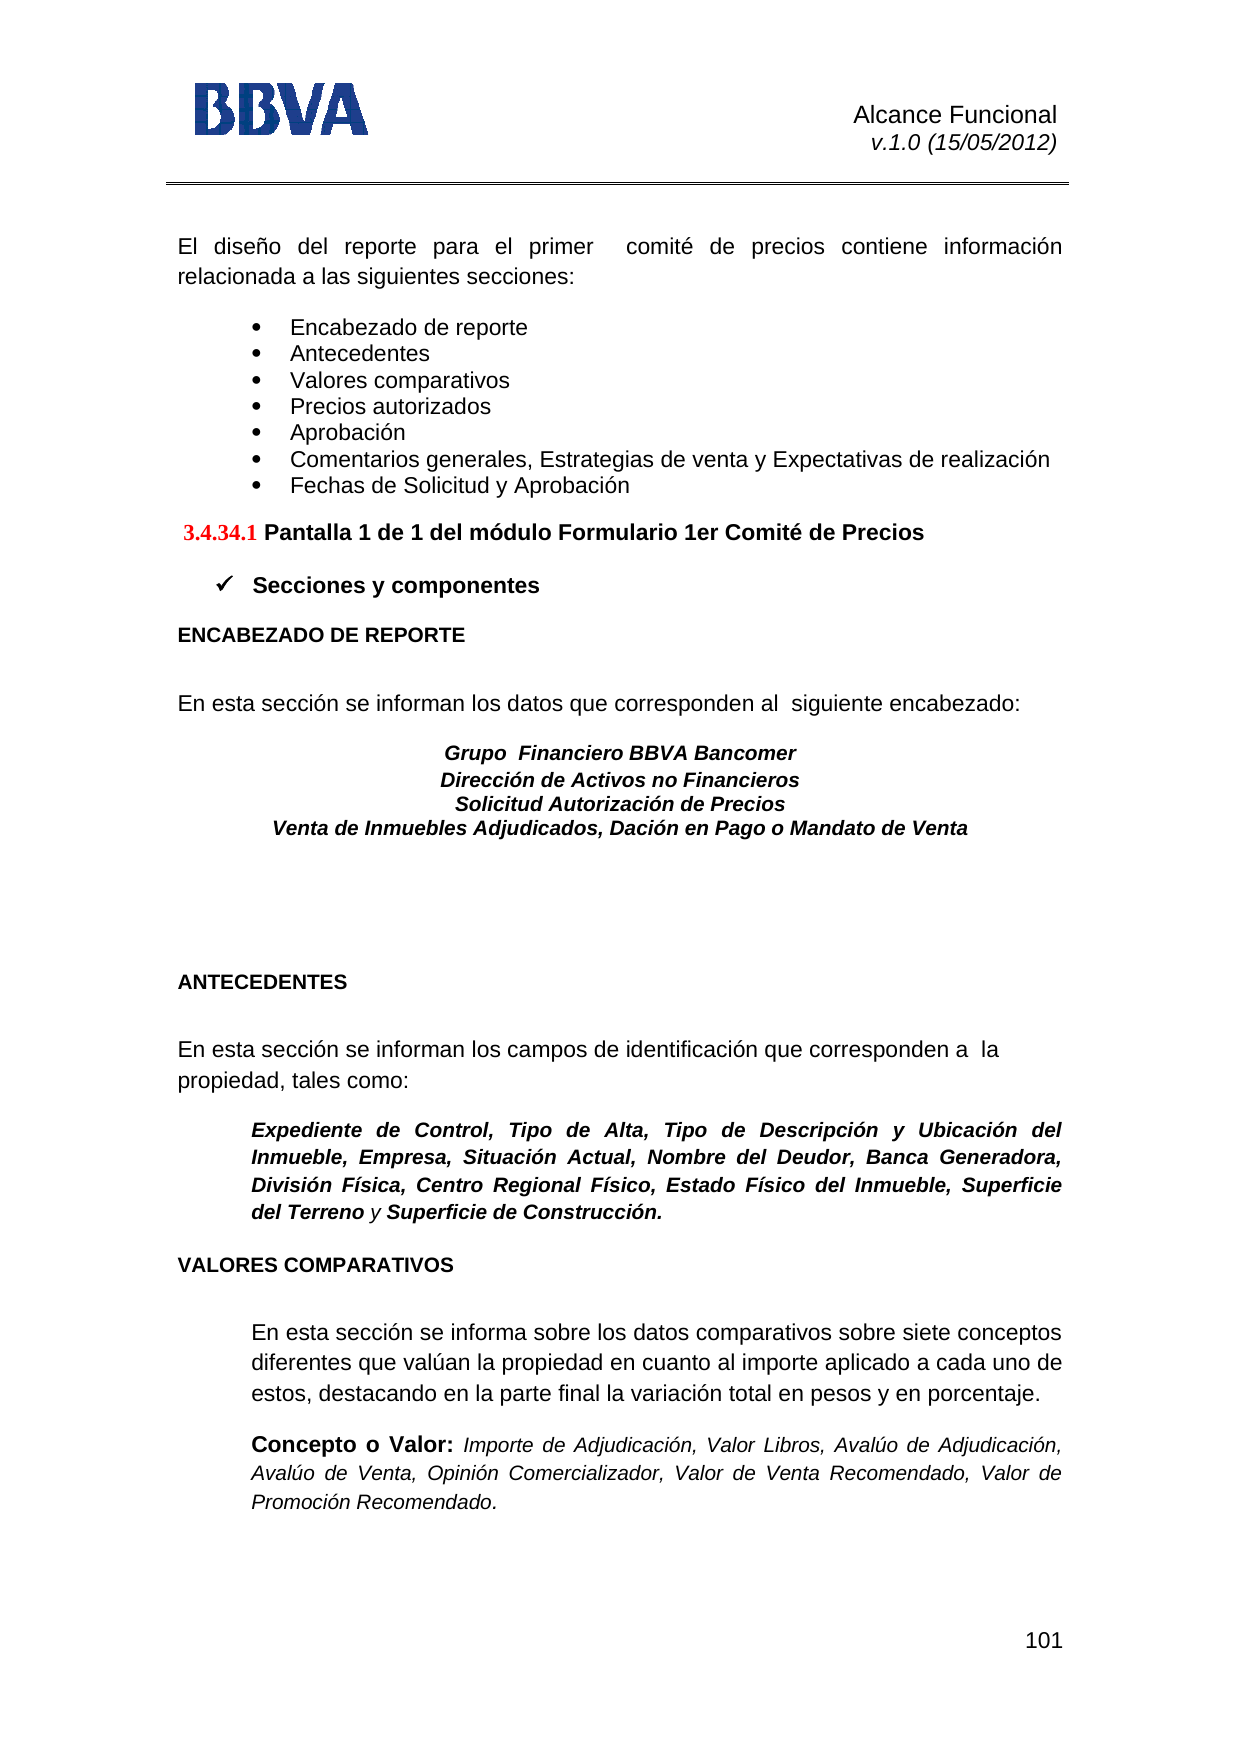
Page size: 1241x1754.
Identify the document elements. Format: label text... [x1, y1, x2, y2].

text Dirección de Activos no Financieros [177, 768, 1063, 792]
text Solicitud Autorización de Precios [177, 792, 1063, 816]
list Valores comparativos [252, 367, 1063, 393]
text Valores comparativos [177, 1253, 1063, 1277]
list Encabezado de reporte [252, 314, 1063, 340]
text Concepto o Valor: Importe de Adjudicación, Valor Libros, Avalúo de Adjudicación, Avalúo de Venta, Opinión Comercializador, Valor de Venta Recomendado, Valor de Promoción Recomendado. [251, 1431, 1063, 1514]
list Aprobación [252, 419, 1063, 446]
picture [195, 83, 369, 135]
text Encabezado de reporte [177, 623, 1063, 647]
text En esta sección se informan los campos de identificación que corresponden a la propiedad, tales como: [177, 1036, 1063, 1093]
subtitle Pantalla 1 de 1 del módulo Formulario 1er Comité de Precios [183, 519, 1063, 546]
text En esta sección se informan los datos que corresponden al siguiente encabezado: [177, 690, 1063, 716]
list Antecedentes [252, 340, 1063, 367]
list Precios autorizados [252, 393, 1063, 419]
list Comentarios generales, Estrategias de venta y Expectativas de realización [252, 446, 1063, 472]
text Grupo Financiero BBVA Bancomer [177, 741, 1063, 765]
text Venta de Inmuebles Adjudicados, Dación en Pago o Mandato de Venta [177, 816, 1063, 840]
text Antecedentes [177, 970, 1063, 994]
text Expediente de Control, Tipo de Alta, Tipo de Descripción y Ubicación del Inmueble, Empresa, Situación Actual, Nombre del Deudor, Banca Generadora, División Física, Centro Regional Físico, Estado Físico del Inmueble, Superficie del Terreno y Superficie de Construcción. [251, 1118, 1063, 1224]
text En esta sección se informa sobre los datos comparativos sobre siete conceptos diferentes que valúan la propiedad en cuanto al importe aplicado a cada uno de estos, destacando en la parte final la variación total en pesos y en porcentaje. [251, 1319, 1063, 1406]
list Secciones y componentes [215, 572, 1063, 598]
list Fechas de Solicitud y Aprobación [252, 472, 1063, 498]
text El diseño del reporte para el primer comité de precios contiene información relacionada a las siguientes secciones: [177, 233, 1063, 289]
